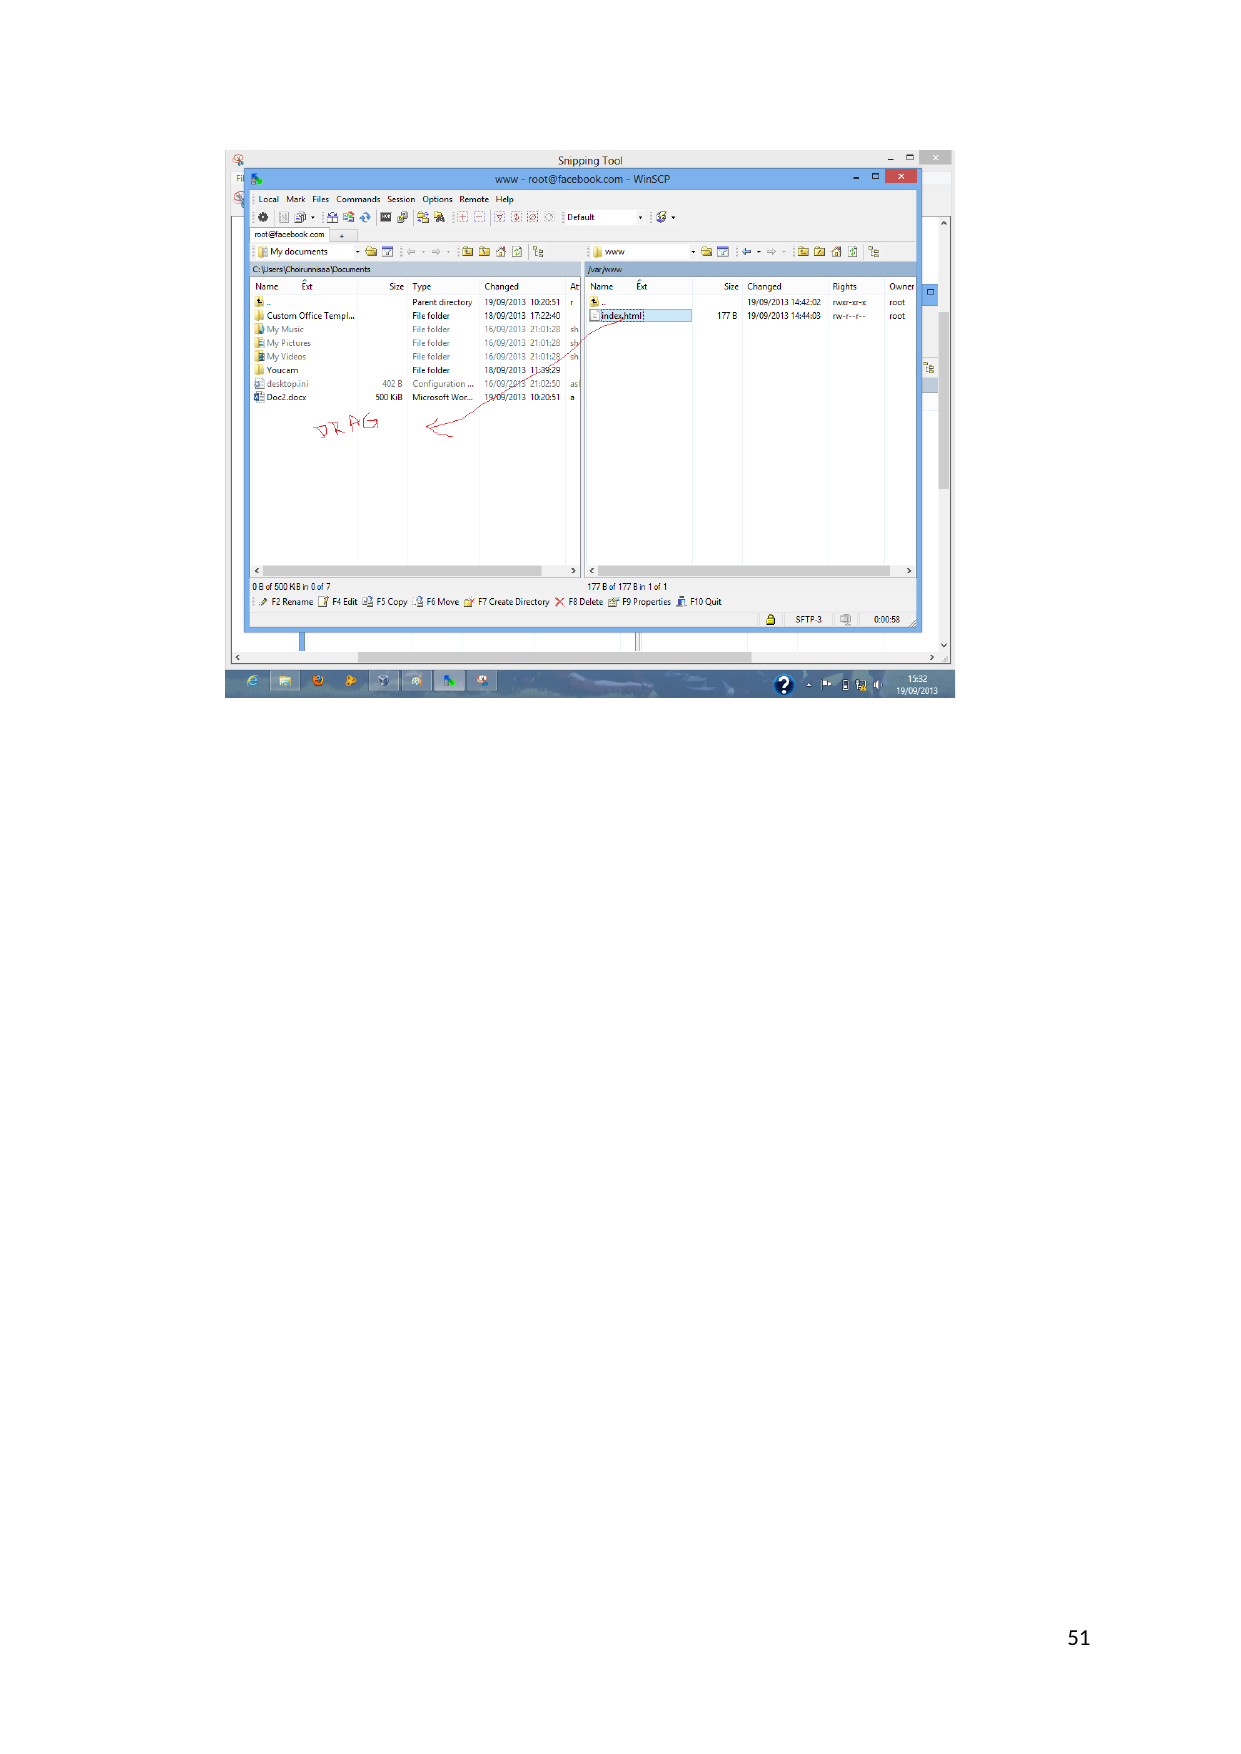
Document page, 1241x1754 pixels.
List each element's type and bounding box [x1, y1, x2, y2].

picture [225, 150, 955, 698]
